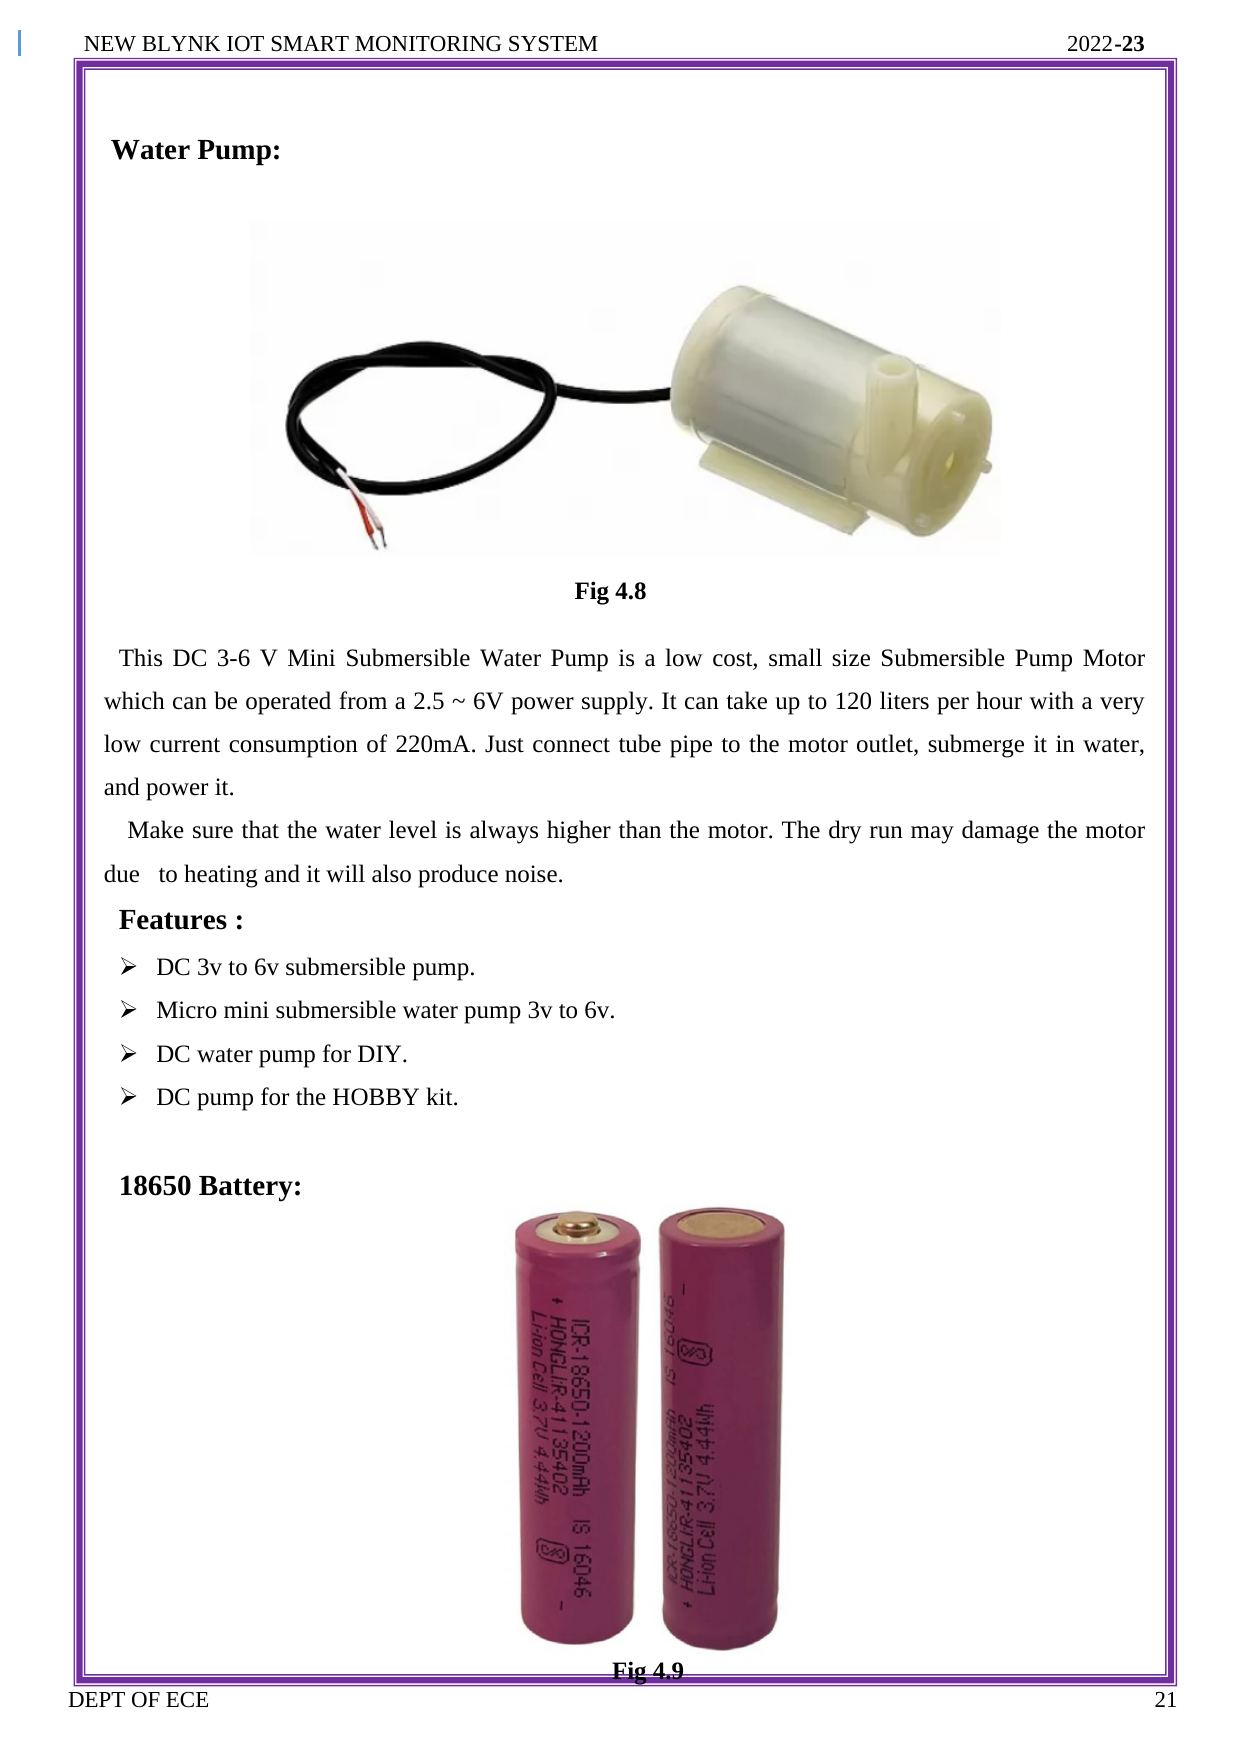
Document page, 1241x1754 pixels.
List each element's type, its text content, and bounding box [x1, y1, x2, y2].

picture [249, 221, 1002, 557]
text Fig 4.9 [43, 1656, 1177, 1684]
text 18650 Battery: [43, 1168, 1177, 1202]
subtitle DC 3v to 6v submersible pump. [118, 952, 1147, 981]
subtitle DC water pump for DIY. [118, 1039, 1147, 1068]
subtitle Make sure that the water level is always higher than the motor. The dry run may damage the motor due to heating and it will also produce noise. [103, 816, 1147, 887]
subtitle Features : [118, 902, 1147, 936]
subtitle This DC 3-6 V Mini Submersible Water Pump is a low cost, small size Submersible Pump Motor which can be operated from a 2.5 ~ 6V power supply. It can take up to 120 liters per hour with a very low current consumption of 220mA. Just connect tube pipe to the motor outlet, submerge it in water, and power it. [103, 643, 1147, 801]
subtitle DC pump for the HOBBY kit. [118, 1082, 1147, 1111]
subtitle Micro mini submersible water pump 3v to 6v. [118, 996, 1147, 1024]
picture [504, 1202, 792, 1656]
text Fig 4.8 [43, 576, 1177, 604]
